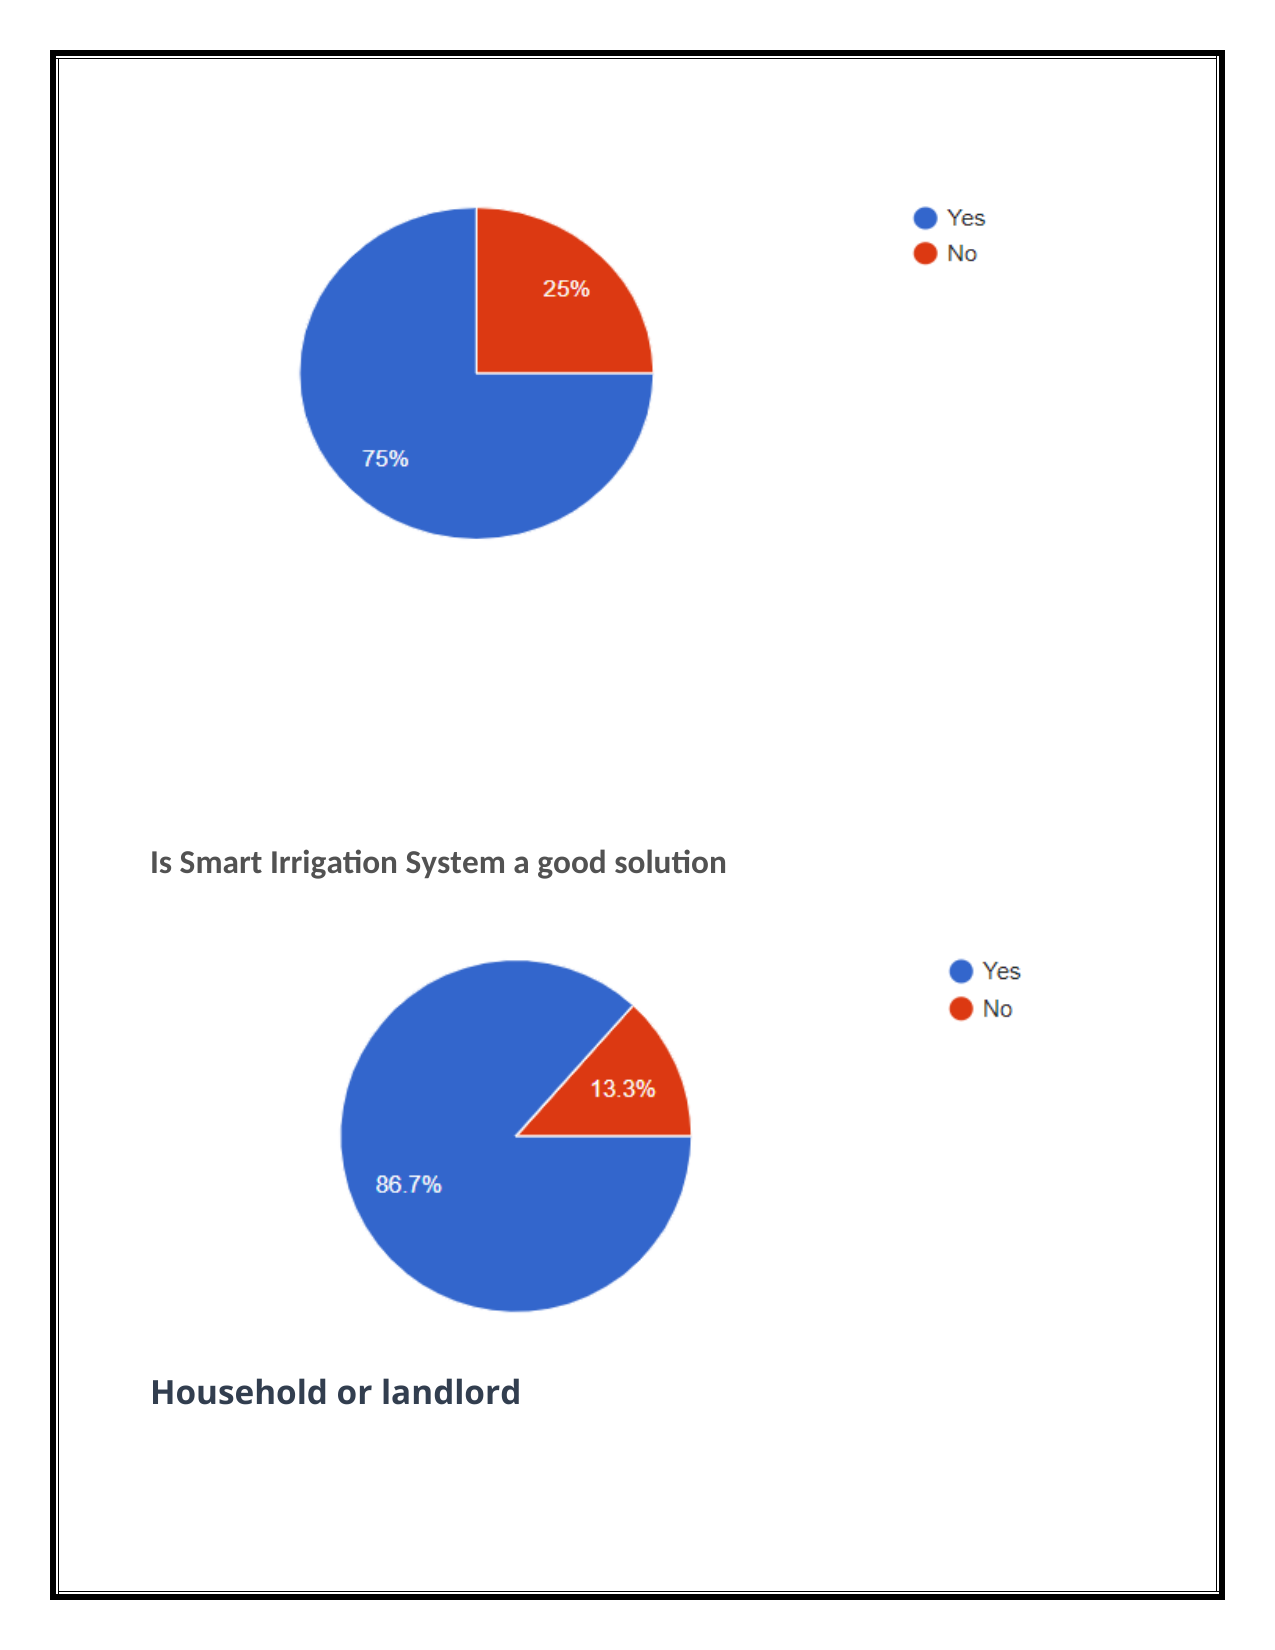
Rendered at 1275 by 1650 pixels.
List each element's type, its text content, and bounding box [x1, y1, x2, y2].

text Household or landlord [150, 1368, 1125, 1414]
text Is Smart Irrigation System a good solution [150, 841, 1125, 882]
picture [150, 902, 1094, 1350]
picture [150, 150, 1094, 576]
